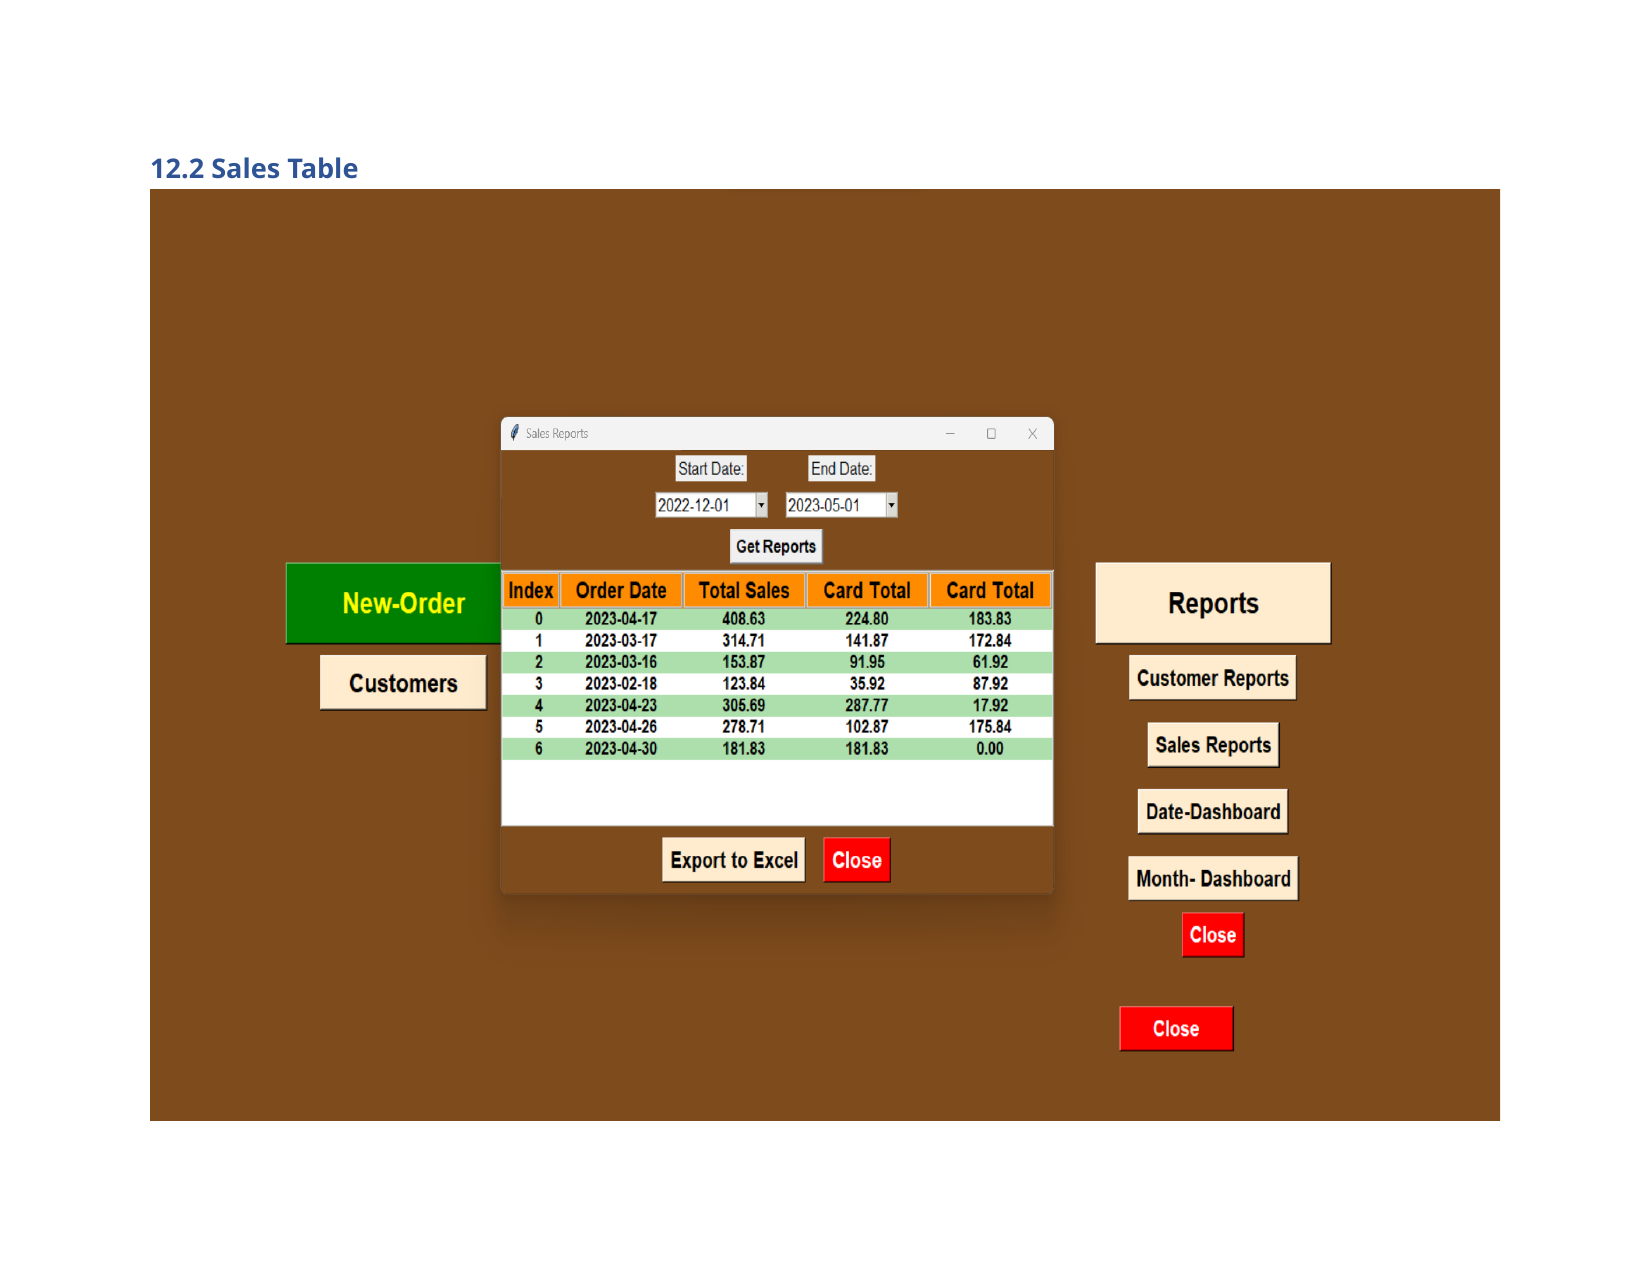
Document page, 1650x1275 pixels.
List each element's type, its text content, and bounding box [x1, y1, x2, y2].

picture [150, 189, 1500, 1121]
subtitle 12.2 Sales Table [150, 150, 1500, 187]
